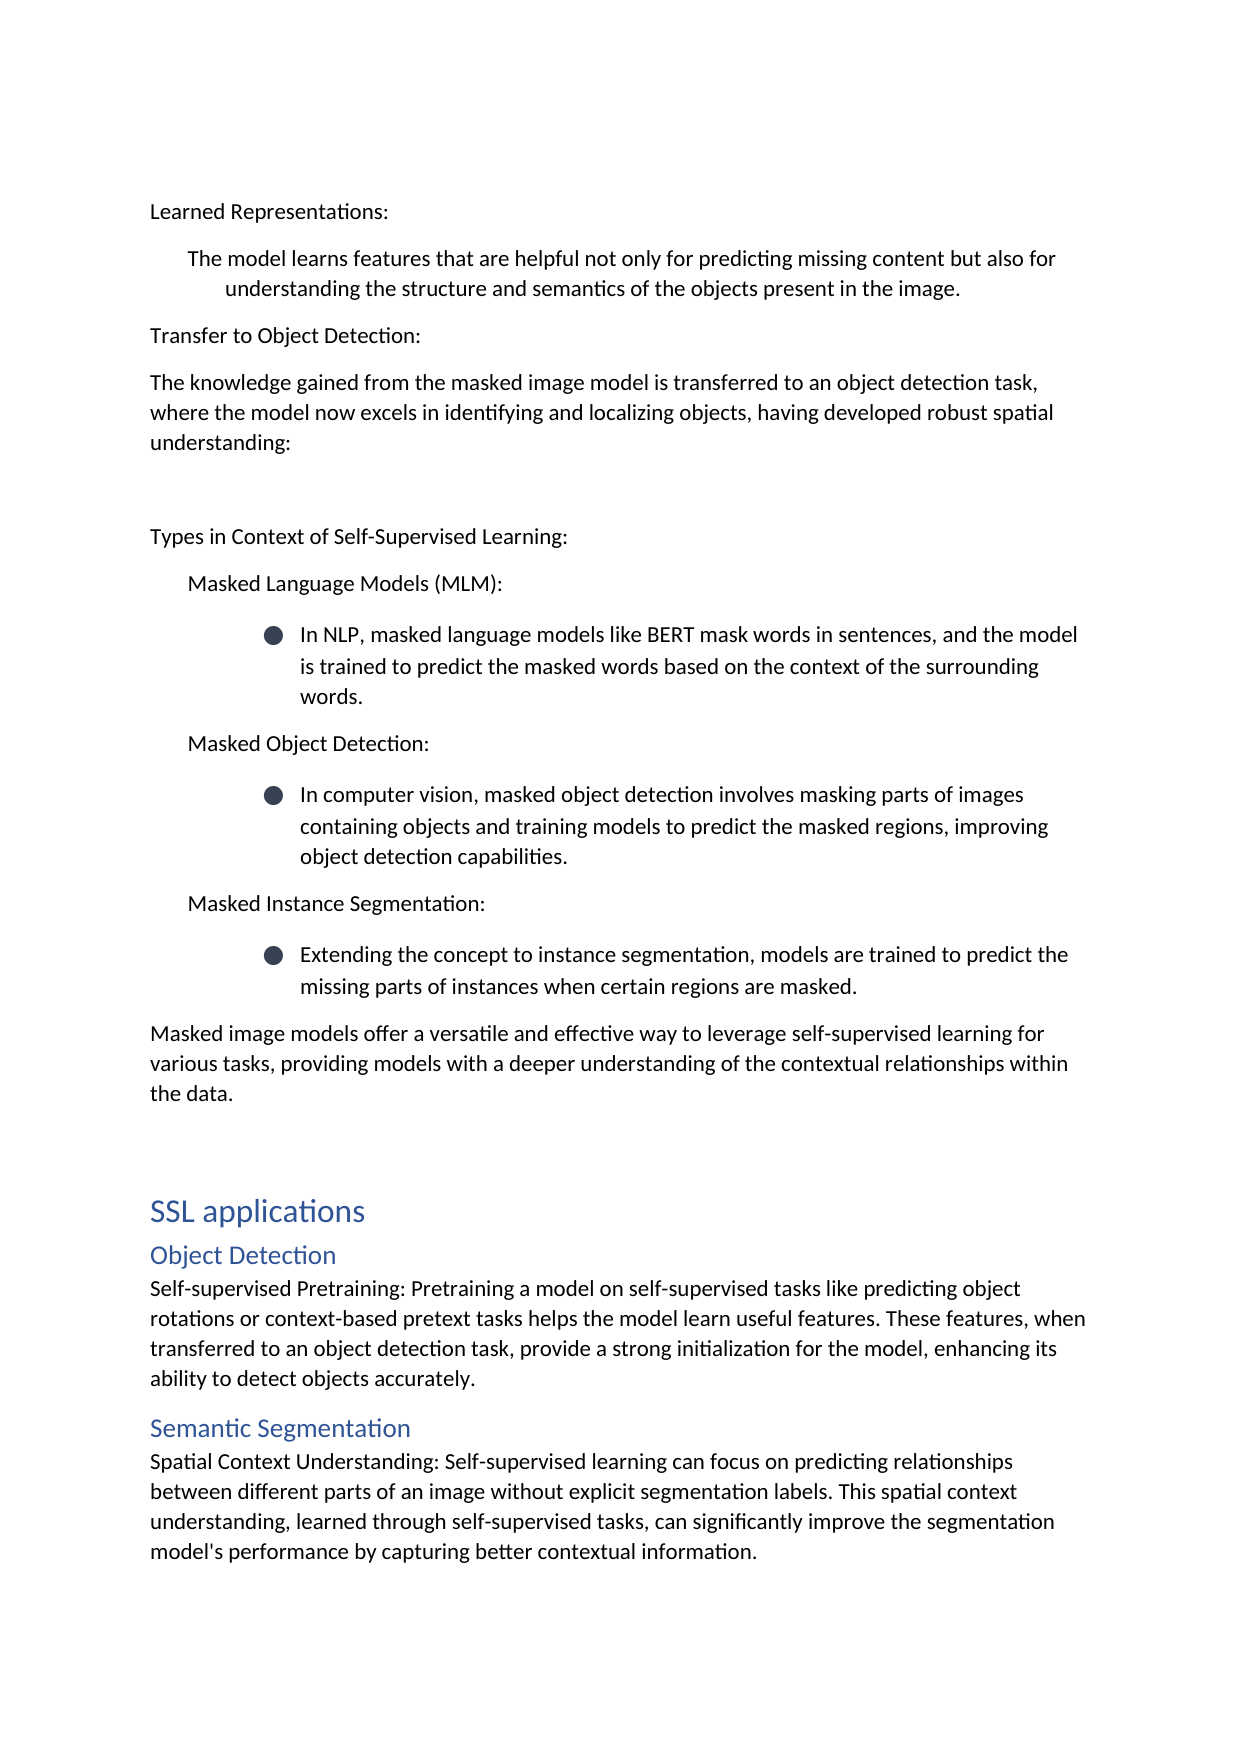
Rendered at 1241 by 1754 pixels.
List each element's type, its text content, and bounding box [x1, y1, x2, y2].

subtitle Semantic Segmentation [150, 1411, 1090, 1444]
list Masked Object Detection: [187, 729, 1090, 757]
text Masked image models offer a versatile and effective way to leverage self-supervised learning for various tasks, providing models with a deeper understanding of the contextual relationships within the data. [150, 1019, 1090, 1108]
list Extending the concept to instance segmentation, models are trained to predict the missing parts of instances when certain regions are masked. [262, 936, 1090, 1000]
subtitle SSL applications [150, 1190, 1090, 1231]
list In computer vision, masked object detection involves masking parts of images containing objects and training models to predict the masked regions, improving object detection capabilities. [262, 776, 1090, 870]
text Spatial Context Understanding: Self-supervised learning can focus on predicting relationships between different parts of an image without explicit segmentation labels. This spatial context understanding, learned through self-supervised tasks, can significantly improve the segmentation model's performance by capturing better contextual information. [150, 1447, 1090, 1566]
text Learned Representations: [150, 197, 1090, 225]
text Transfer to Object Detection: [150, 321, 1090, 349]
subtitle Object Detection [150, 1238, 1090, 1271]
list The model learns features that are helpful not only for predicting missing content but also for understanding the structure and semantics of the objects present in the image. [187, 244, 1090, 302]
text The knowledge gained from the masked image model is transferred to an object detection task, where the model now excels in identifying and localizing objects, having developed robust spatial understanding: [150, 368, 1090, 456]
list Masked Language Models (MLM): [187, 569, 1090, 597]
text Self-supervised Pretraining: Pretraining a model on self-supervised tasks like predicting object rotations or context-based pretext tasks helps the model learn useful features. These features, when transferred to an object detection task, provide a strong initialization for the model, enhancing its ability to detect objects accurately. [150, 1274, 1090, 1392]
list Masked Instance Segmentation: [187, 889, 1090, 917]
text Types in Context of Self-Supervised Learning: [150, 522, 1090, 550]
list In NLP, masked language models like BERT mask words in sentences, and the model is trained to predict the masked words based on the context of the surrounding words. [262, 616, 1090, 710]
